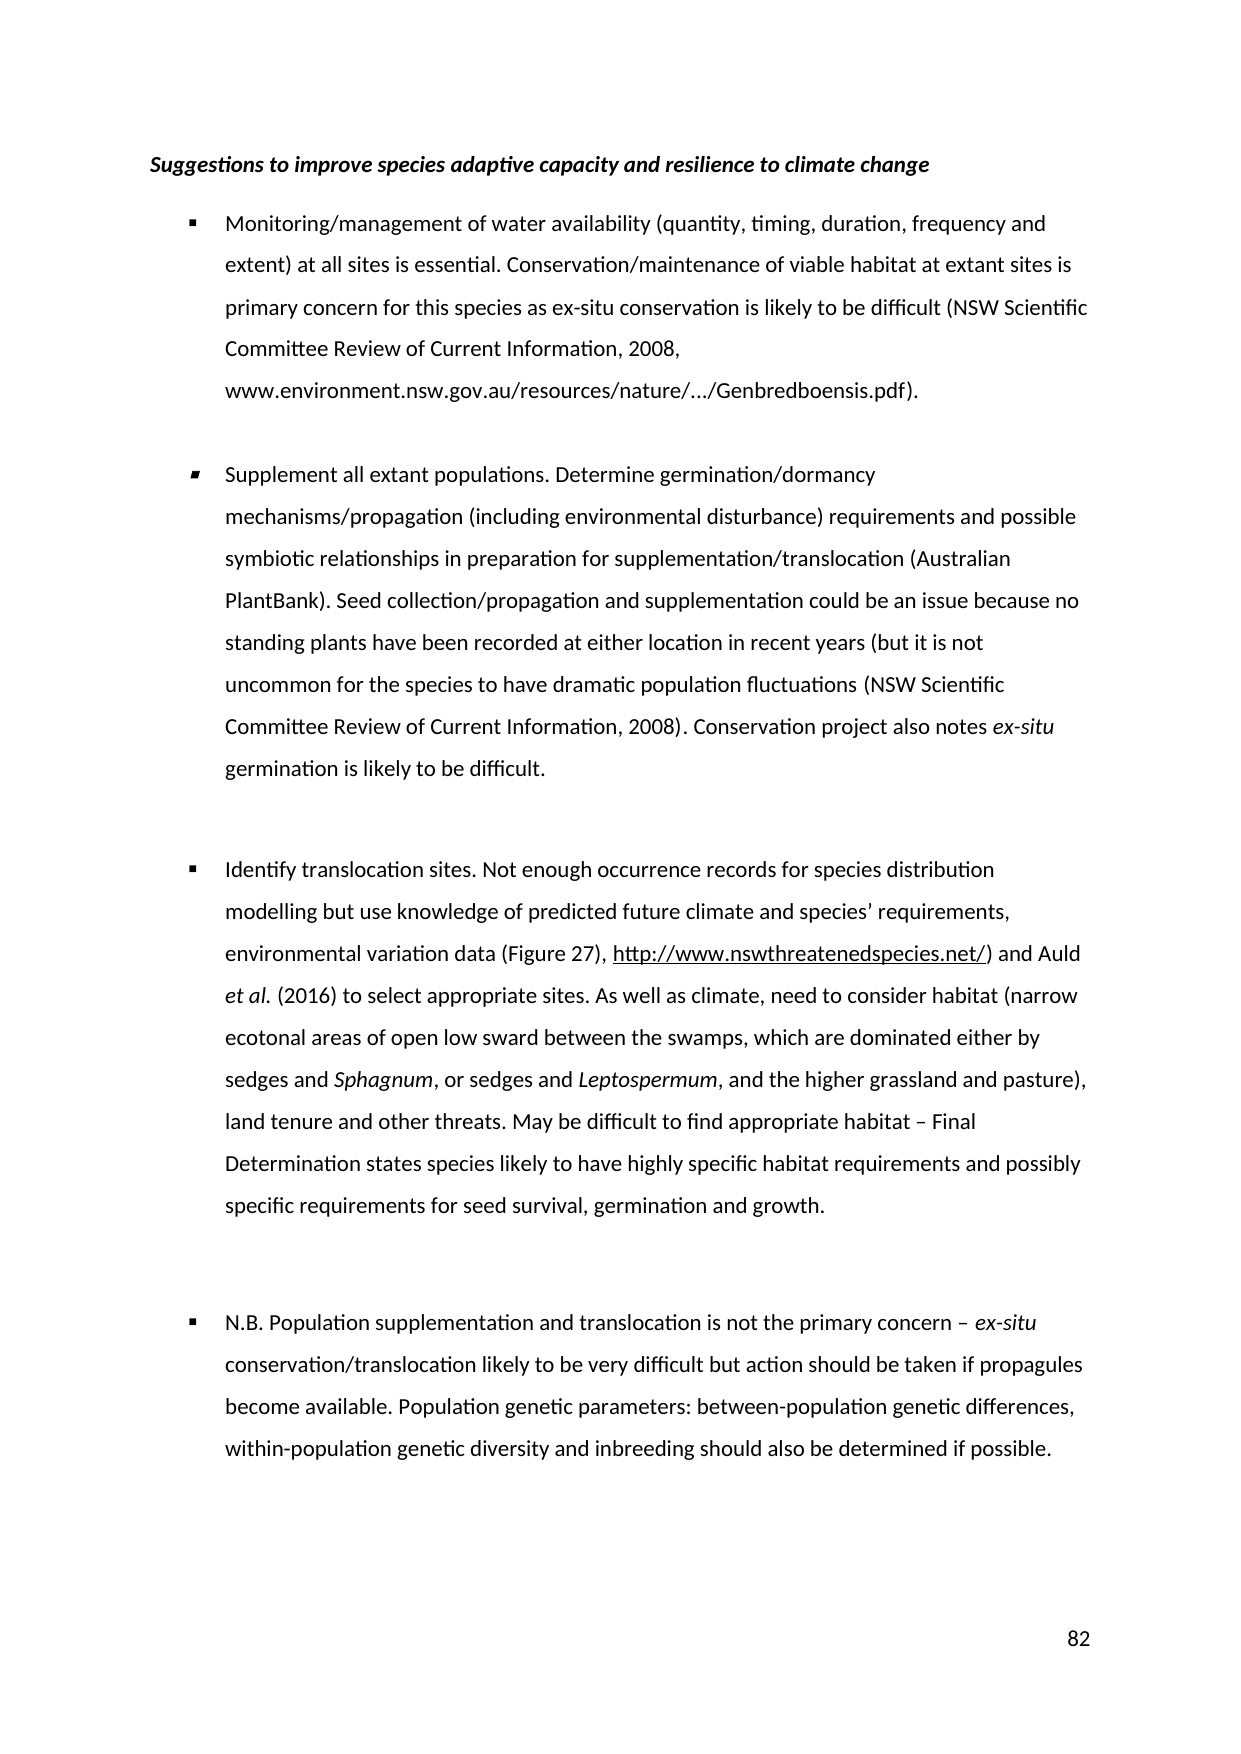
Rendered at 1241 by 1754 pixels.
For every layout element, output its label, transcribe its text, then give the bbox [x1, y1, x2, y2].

text Suggestions to improve species adaptive capacity and resilience to climate change [150, 150, 1090, 178]
list Identify translocation sites. Not enough occurrence records for species distribution modelling but use knowledge of predicted future climate and species’ requirements, environmental variation data (Figure 27), http://www.nswthreatenedspecies.net/) and Auld et al. (2016) to select appropriate sites. As well as climate, need to consider habitat (narrow ecotonal areas of open low sward between the swamps, which are dominated either by sedges and Sphagnum, or sedges and Leptospermum, and the higher grassland and pasture), land tenure and other threats. May be difficult to find appropriate habitat – Final Determination states species likely to have highly specific habitat requirements and possibly specific requirements for seed survival, germination and growth. [187, 855, 1090, 1219]
list Supplement all extant populations. Determine germination/dormancy mechanisms/propagation (including environmental disturbance) requirements and possible symbiotic relationships in preparation for supplementation/translocation (Australian PlantBank). Seed collection/propagation and supplementation could be an issue because no standing plants have been recorded at either location in recent years (but it is not uncommon for the species to have dramatic population fluctuations (NSW Scientific Committee Review of Current Information, 2008). Conservation project also notes ex-situ germination is likely to be difficult. [187, 461, 1090, 782]
list N.B. Population supplementation and translocation is not the primary concern – ex-situ conservation/translocation likely to be very difficult but action should be taken if propagules become available. Population genetic parameters: between-population genetic differences, within-population genetic diversity and inbreeding should also be determined if possible. [187, 1308, 1090, 1462]
list Monitoring/management of water availability (quantity, timing, duration, frequency and extent) at all sites is essential. Conservation/maintenance of viable habitat at extant sites is primary concern for this species as ex-situ conservation is likely to be difficult (NSW Scientific Committee Review of Current Information, 2008, www.environment.nsw.gov.au/resources/nature/.../Genbredboensis.pdf). [187, 209, 1090, 404]
